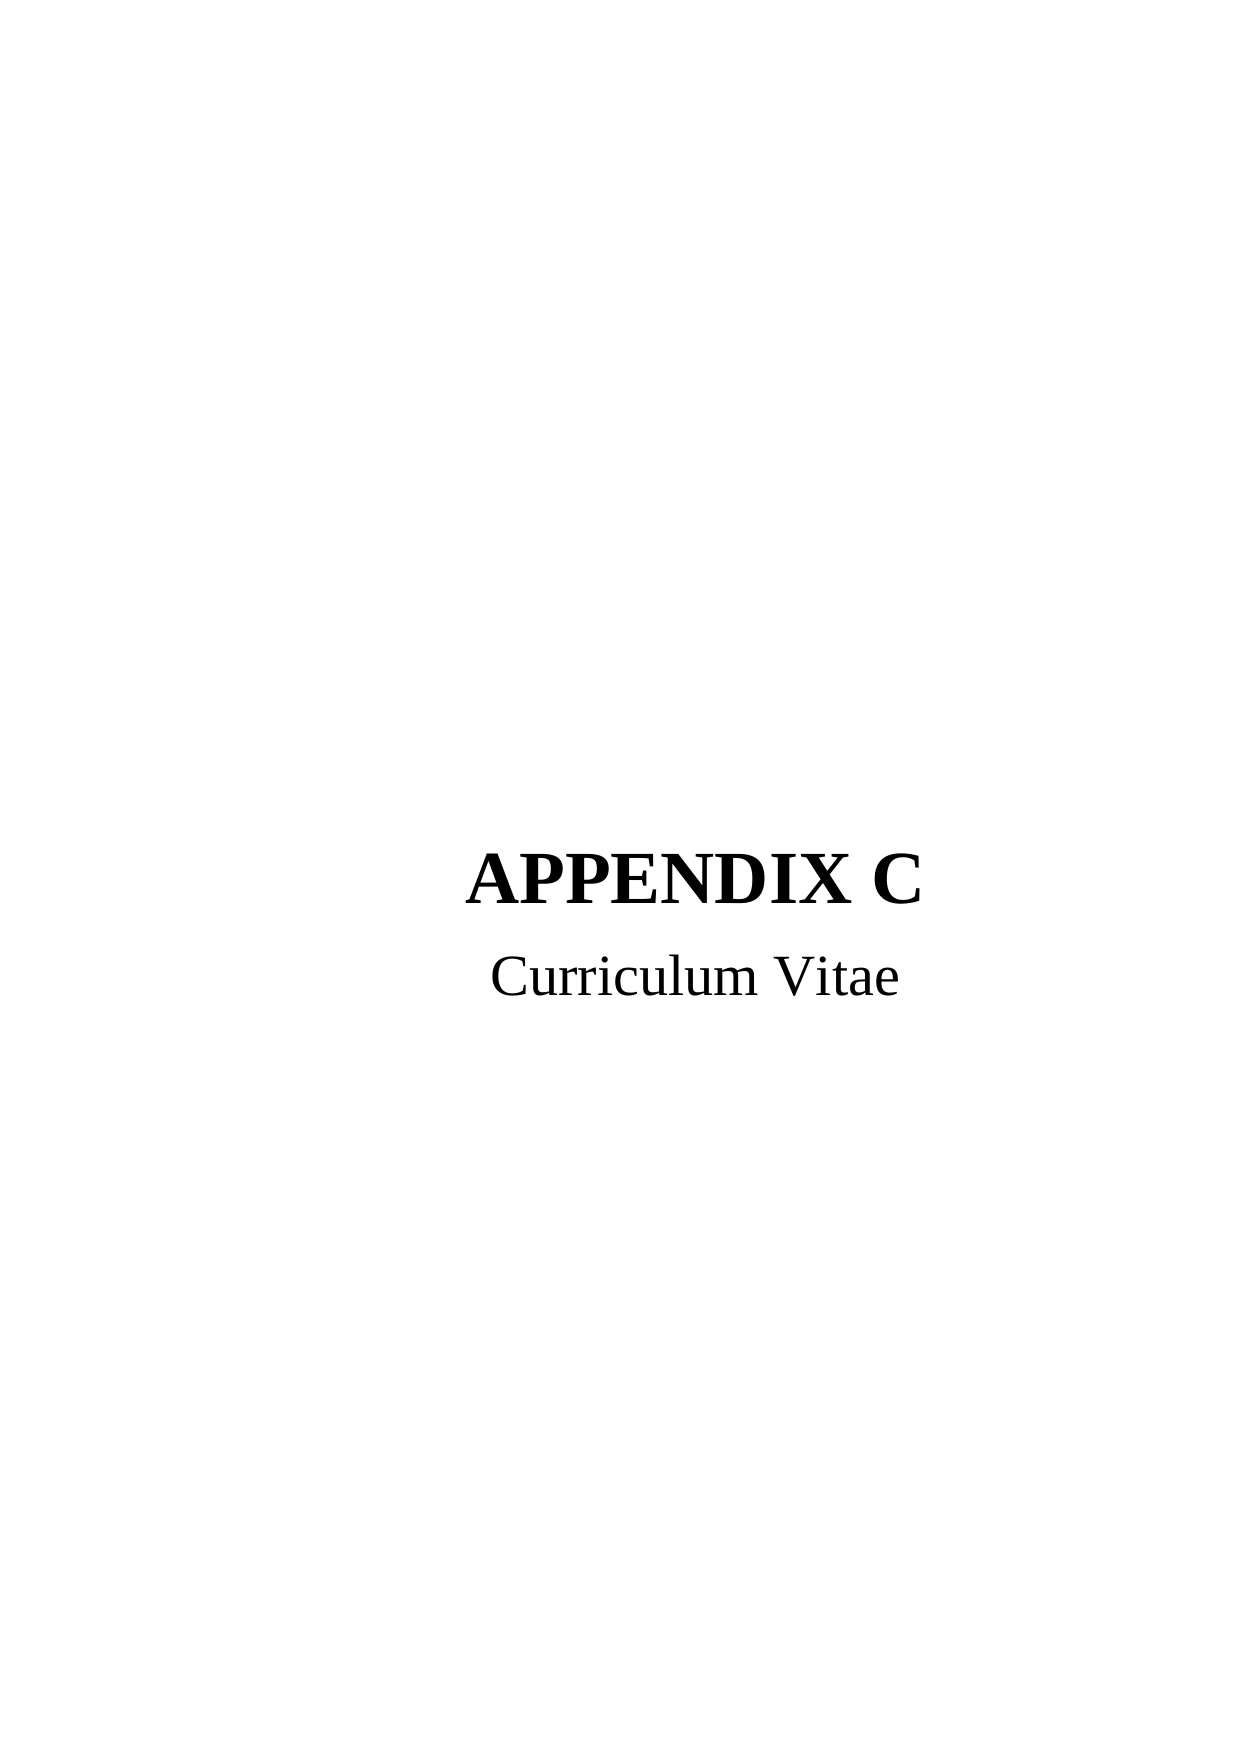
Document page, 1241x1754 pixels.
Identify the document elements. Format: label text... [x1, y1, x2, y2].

subtitle APPENDIX C [225, 833, 1090, 919]
text Curriculum Vitae [225, 941, 1090, 1008]
